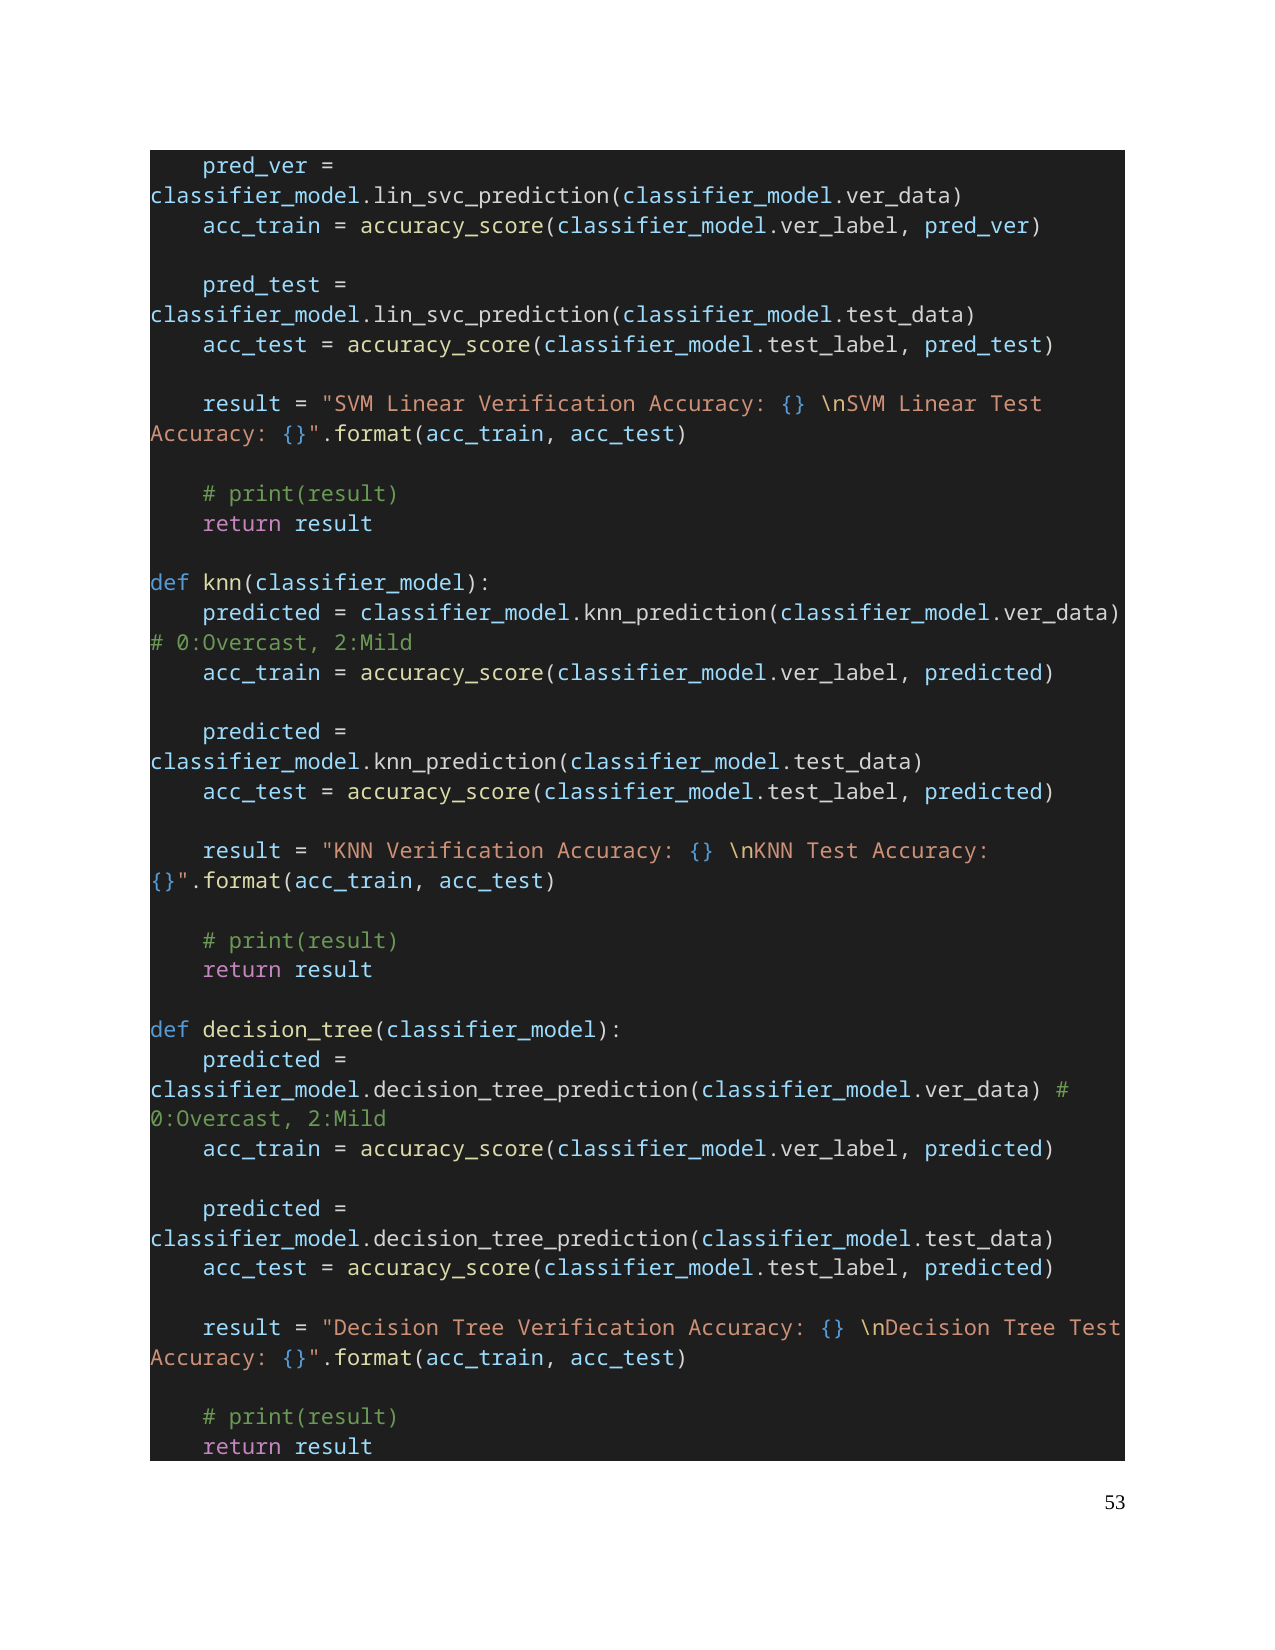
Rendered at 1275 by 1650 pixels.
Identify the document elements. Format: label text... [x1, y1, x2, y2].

text # print(result) [150, 478, 1125, 507]
text # print(result) [150, 1401, 1125, 1431]
text return result [150, 954, 1125, 984]
text result = "SVM Linear Verification Accuracy: {} \nSVM Linear Test Accuracy: {}".format(acc_train, acc_test) [150, 388, 1125, 448]
text predicted = classifier_model.knn_prediction(classifier_model.test_data) [150, 716, 1125, 776]
text result = "KNN Verification Accuracy: {} \nKNN Test Accuracy: {}".format(acc_train, acc_test) [150, 835, 1125, 895]
text acc_test = accuracy_score(classifier_model.test_label, predicted) [150, 776, 1125, 805]
text pred_test = classifier_model.lin_svc_prediction(classifier_model.test_data) [150, 269, 1125, 329]
text pred_ver = classifier_model.lin_svc_prediction(classifier_model.ver_data) [150, 150, 1125, 209]
text acc_test = accuracy_score(classifier_model.test_label, pred_test) [150, 329, 1125, 358]
text return result [150, 1431, 1125, 1461]
text def knn(classifier_model): [150, 567, 1125, 597]
text acc_train = accuracy_score(classifier_model.ver_label, predicted) [150, 656, 1125, 686]
text acc_test = accuracy_score(classifier_model.test_label, predicted) [150, 1252, 1125, 1282]
text acc_train = accuracy_score(classifier_model.ver_label, predicted) [150, 1133, 1125, 1163]
text predicted = classifier_model.decision_tree_prediction(classifier_model.test_data) [150, 1193, 1125, 1252]
text return result [150, 507, 1125, 537]
text def decision_tree(classifier_model): [150, 1014, 1125, 1044]
text acc_train = accuracy_score(classifier_model.ver_label, pred_ver) [150, 209, 1125, 239]
text # print(result) [150, 924, 1125, 954]
text predicted = classifier_model.knn_prediction(classifier_model.ver_data) # 0:Overcast, 2:Mild [150, 597, 1125, 656]
text predicted = classifier_model.decision_tree_prediction(classifier_model.ver_data) # 0:Overcast, 2:Mild [150, 1044, 1125, 1133]
text result = "Decision Tree Verification Accuracy: {} \nDecision Tree Test Accuracy: {}".format(acc_train, acc_test) [150, 1312, 1125, 1371]
